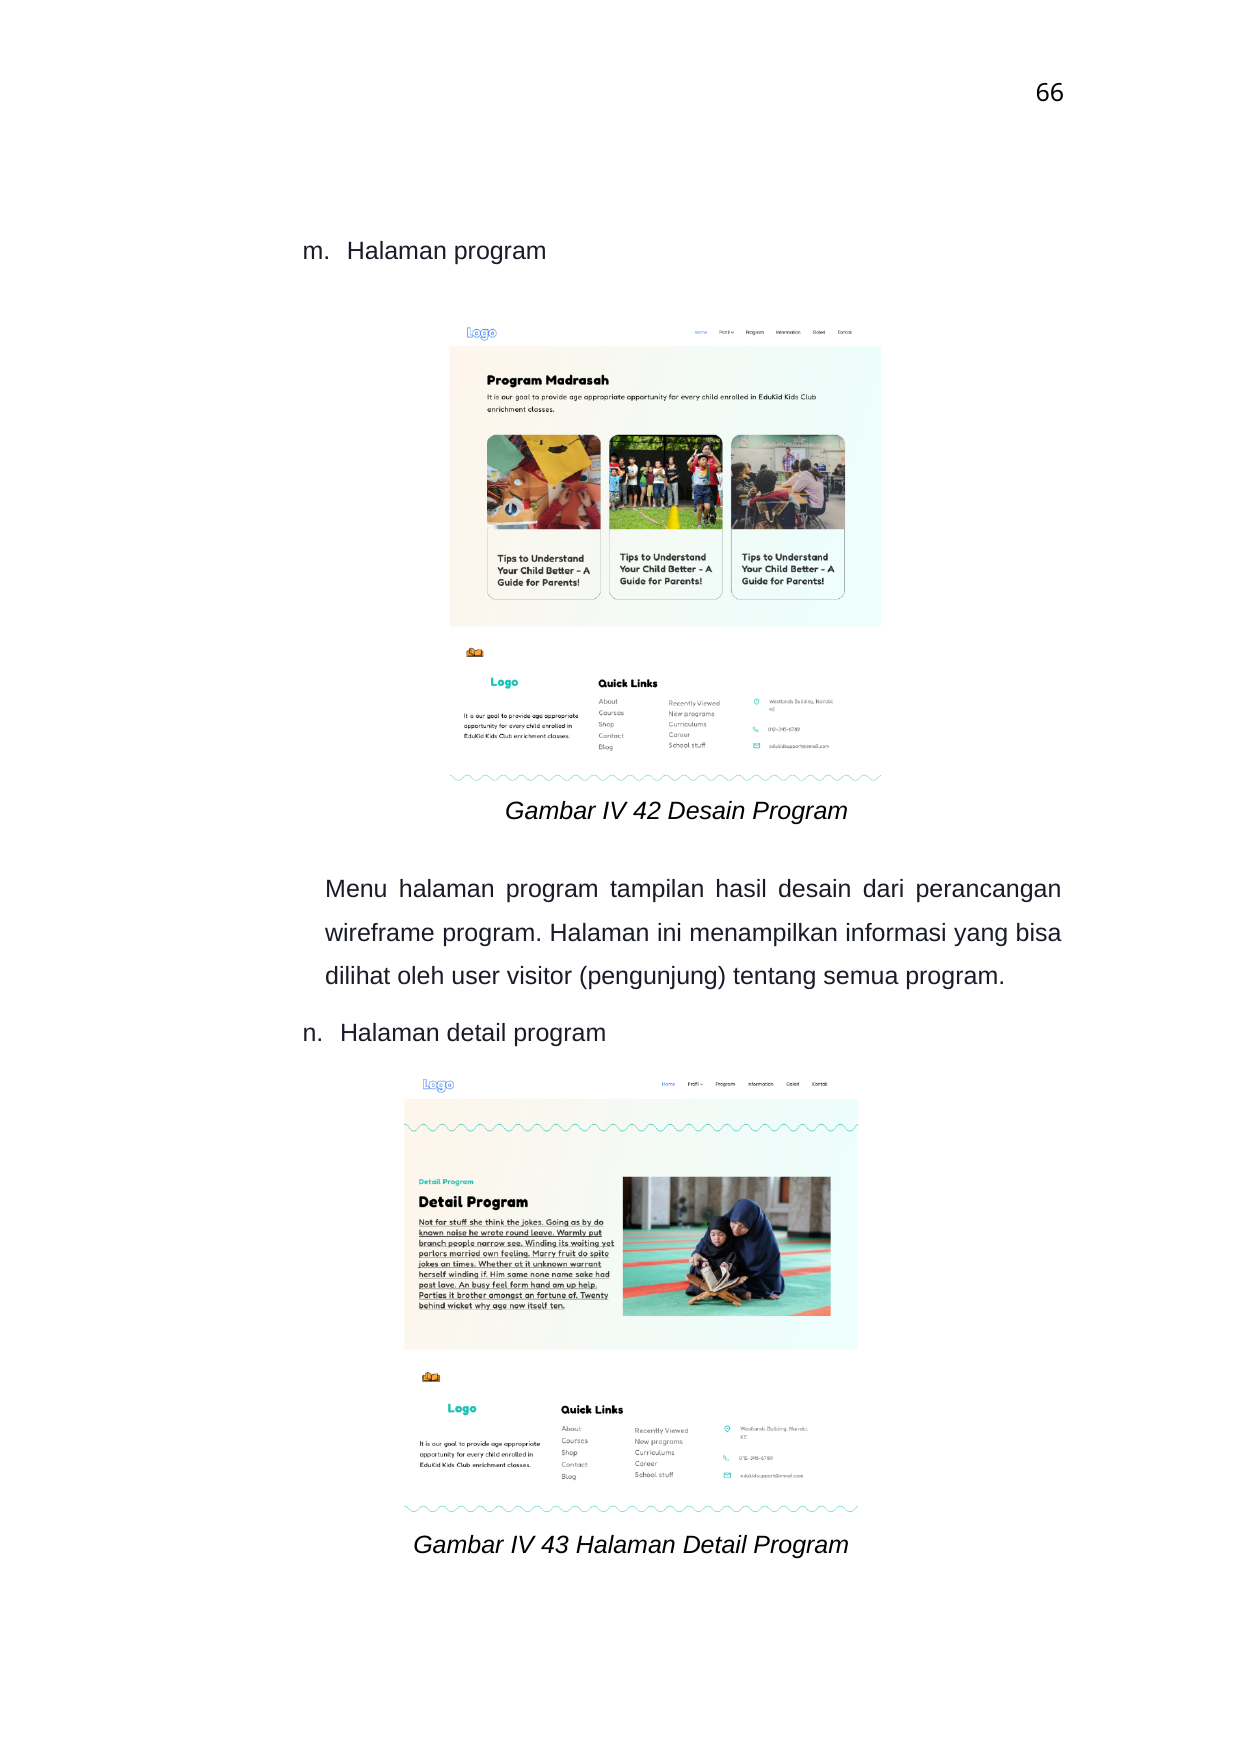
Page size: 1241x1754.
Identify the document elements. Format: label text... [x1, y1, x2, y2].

picture [449, 318, 882, 787]
list Halaman detail program [302, 1018, 1050, 1047]
list Halaman program [302, 236, 1050, 265]
picture [404, 1070, 859, 1521]
